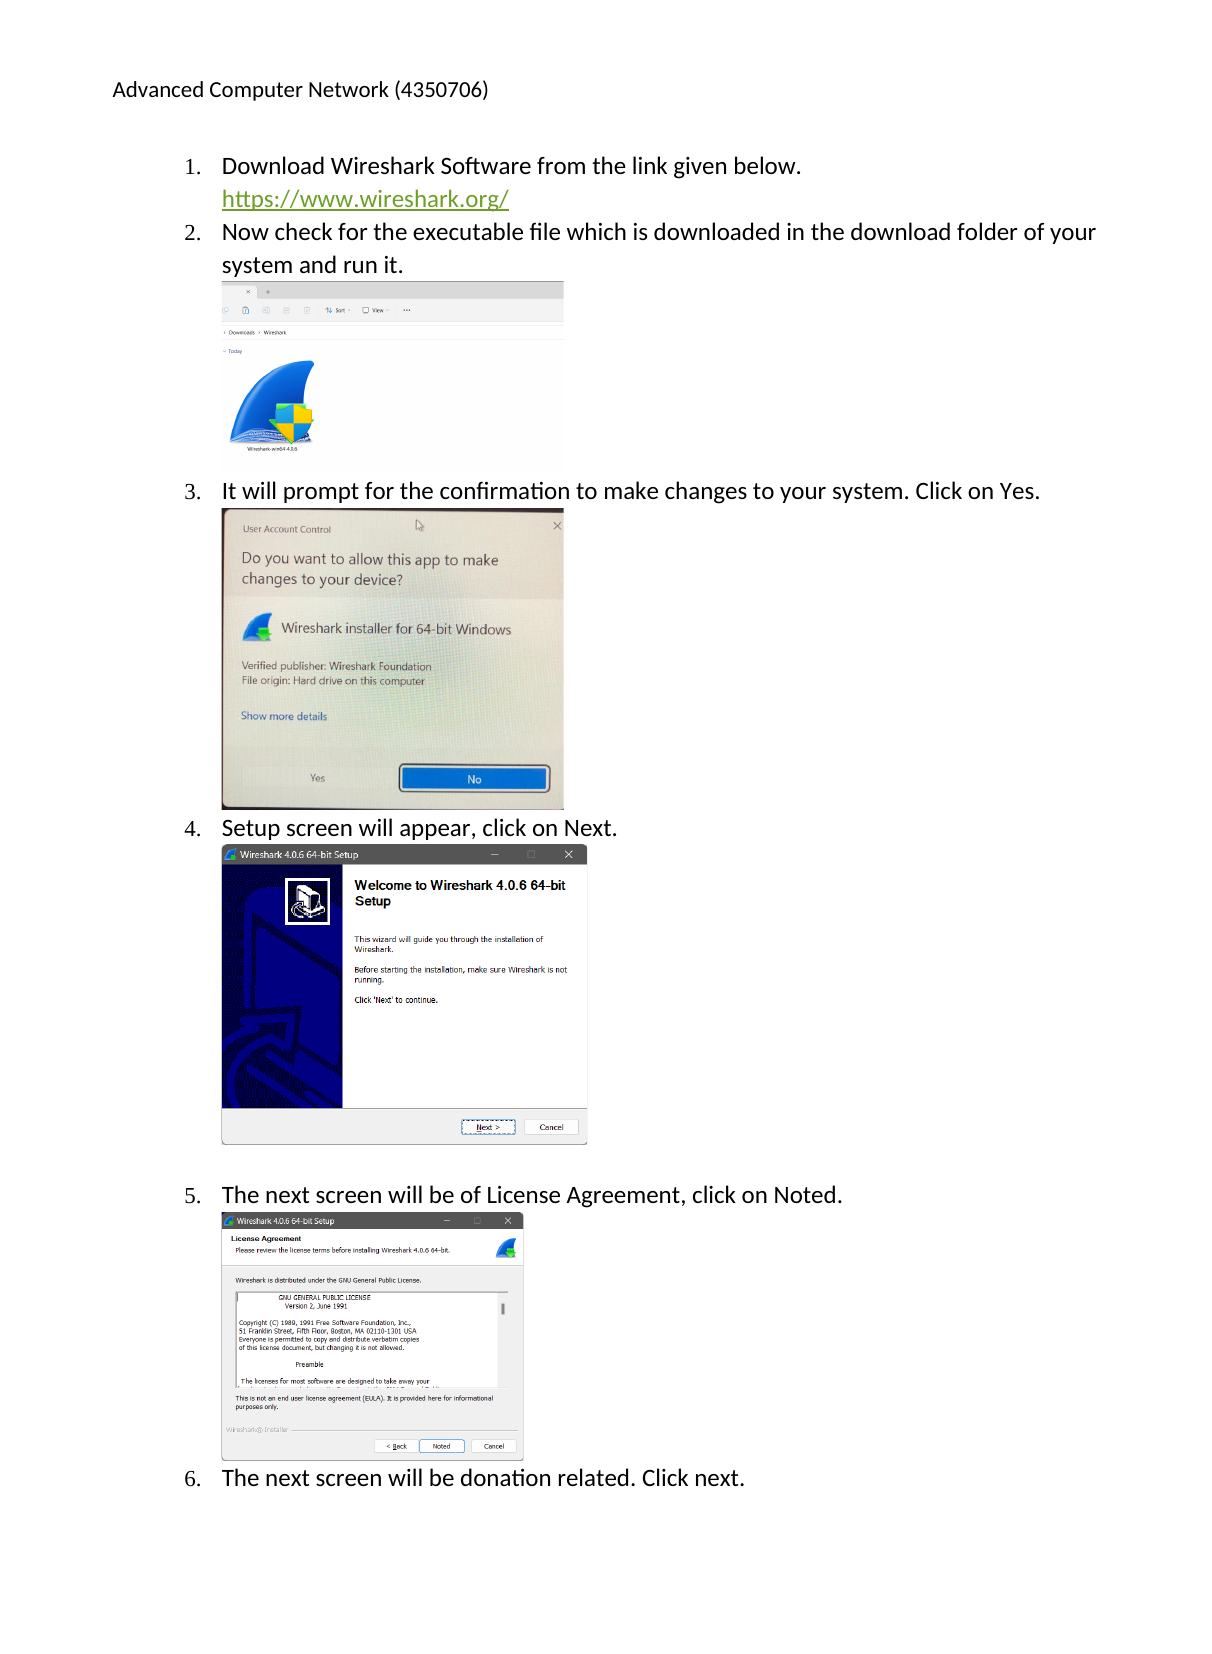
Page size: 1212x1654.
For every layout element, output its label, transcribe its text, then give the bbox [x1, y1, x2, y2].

text https://www.wireshark.org/ [222, 183, 1099, 213]
list Now check for the executable file which is downloaded in the download folder of your system and run it. [184, 216, 1099, 279]
picture [221, 281, 564, 474]
list It will prompt for the confirmation to make changes to your system. Click on Yes. [184, 476, 1099, 506]
picture [221, 508, 564, 810]
list Setup screen will appear, click on Next. [184, 812, 1099, 842]
picture [221, 1212, 524, 1461]
picture [221, 844, 588, 1145]
list Download Wireshark Software from the link given below. [184, 150, 1099, 181]
list The next screen will be donation related. Click next. [184, 1462, 1099, 1493]
list The next screen will be of License Agreement, click on Noted. [184, 1180, 1099, 1210]
